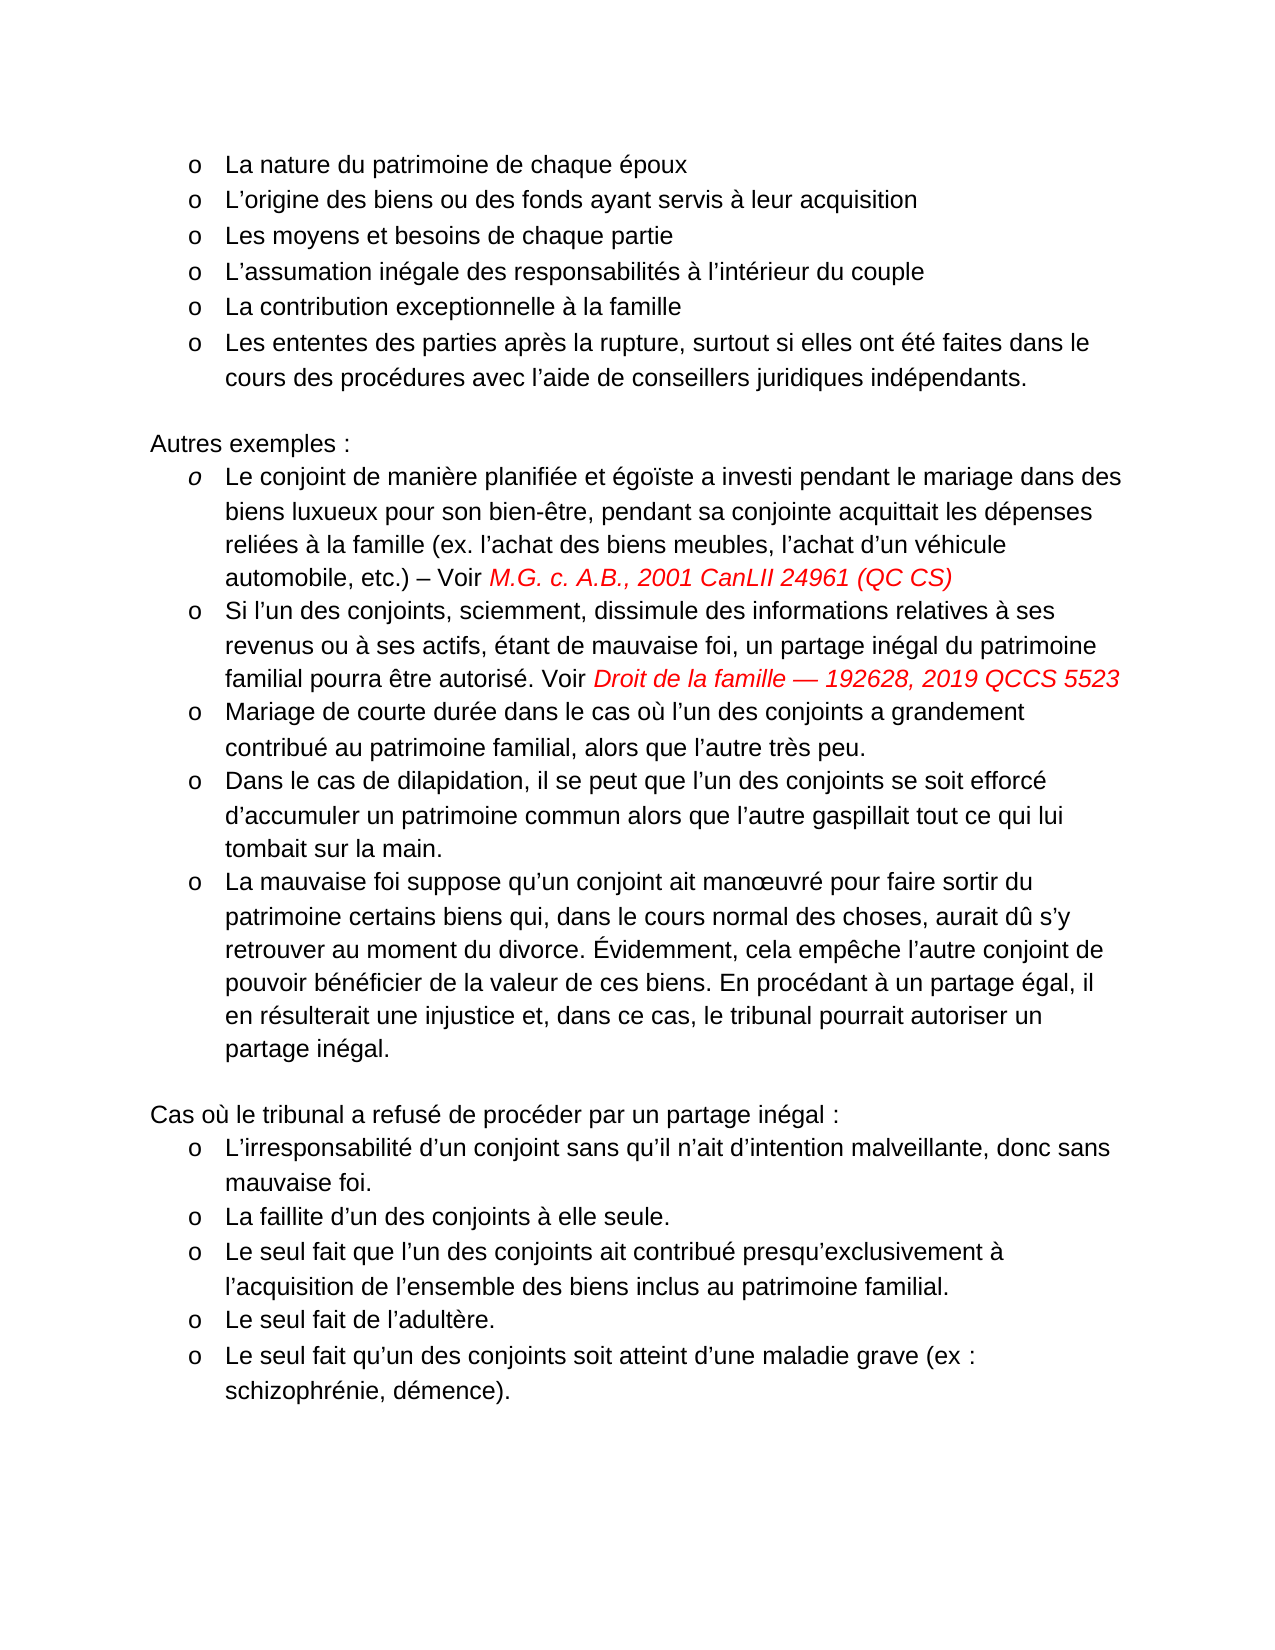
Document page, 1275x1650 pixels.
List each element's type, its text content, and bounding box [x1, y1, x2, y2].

list Les ententes des parties après la rupture, surtout si elles ont été faites dans le cours des procédures avec l’aide de conseillers juridiques indépendants. [187, 328, 1125, 392]
list Le seul fait que l’un des conjoints ait contribué presqu’exclusivement à l’acquisition de l’ensemble des biens inclus au patrimoine familial. [187, 1237, 1125, 1301]
list La nature du patrimoine de chaque époux [187, 150, 1125, 181]
list La contribution exceptionnelle à la famille [187, 292, 1125, 323]
text Cas où le tribunal a refusé de procéder par un partage inégal : [150, 1100, 1125, 1129]
list L’origine des biens ou des fonds ayant servis à leur acquisition [187, 186, 1125, 216]
list Le seul fait de l’adultère. [187, 1305, 1125, 1336]
list La faillite d’un des conjoints à elle seule. [187, 1201, 1125, 1232]
list Mariage de courte durée dans le cas où l’un des conjoints a grandement contribué au patrimoine familial, alors que l’autre très peu. [187, 697, 1125, 761]
list L’irresponsabilité d’un conjoint sans qu’il n’ait d’intention malveillante, donc sans mauvaise foi. [187, 1133, 1125, 1197]
text Autres exemples : [150, 429, 1125, 458]
list Le seul fait qu’un des conjoints soit atteint d’une maladie grave (ex : schizophrénie, démence). [187, 1341, 1125, 1405]
list Dans le cas de dilapidation, il se peut que l’un des conjoints se soit efforcé d’accumuler un patrimoine commun alors que l’autre gaspillait tout ce qui lui tombait sur la main. [187, 766, 1125, 863]
list Le conjoint de manière planifiée et égoïste a investi pendant le mariage dans des biens luxueux pour son bien-être, pendant sa conjointe acquittait les dépenses reliées à la famille (ex. l’achat des biens meubles, l’achat d’un véhicule automobile, etc.) – Voir M.G. c. A.B., 2001 CanLII 24961 (QC CS) [187, 462, 1125, 592]
list Si l’un des conjoints, sciemment, dissimule des informations relatives à ses revenus ou à ses actifs, étant de mauvaise foi, un partage inégal du patrimoine familial pourra être autorisé. Voir Droit de la famille — 192628, 2019 QCCS 5523 [187, 596, 1125, 693]
list L’assumation inégale des responsabilités à l’intérieur du couple [187, 257, 1125, 287]
list Les moyens et besoins de chaque partie [187, 221, 1125, 252]
list La mauvaise foi suppose qu’un conjoint ait manœuvré pour faire sortir du patrimoine certains biens qui, dans le cours normal des choses, aurait dû s’y retrouver au moment du divorce. Évidemment, cela empêche l’autre conjoint de pouvoir bénéficier de la valeur de ces biens. En procédant à un partage égal, il en résulterait une injustice et, dans ce cas, le tribunal pourrait autoriser un partage inégal. [187, 867, 1125, 1063]
